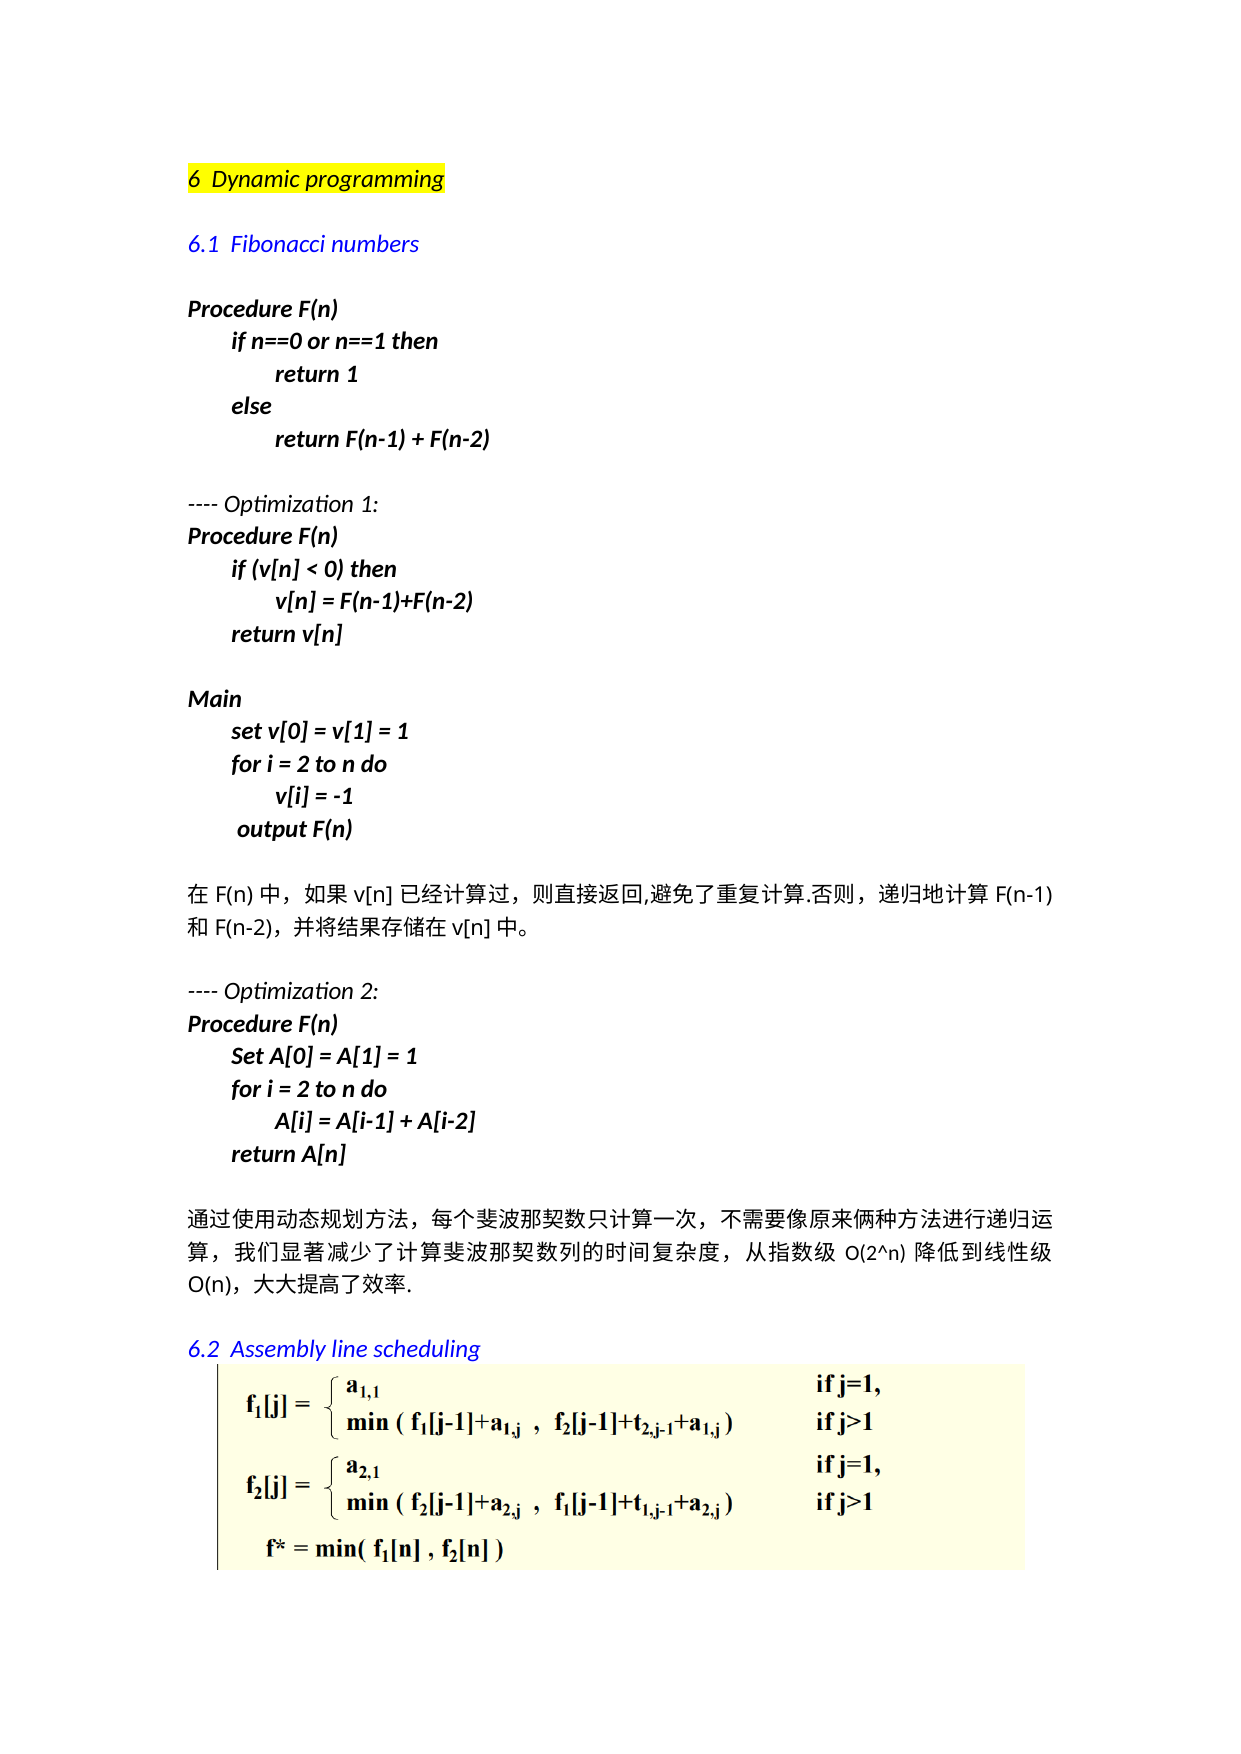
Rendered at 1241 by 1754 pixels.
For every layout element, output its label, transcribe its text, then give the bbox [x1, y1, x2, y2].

text Set A[0] = A[1] = 1 [187, 1039, 1053, 1072]
text return F(n-1) + F(n-2) [231, 422, 1053, 454]
text return v[n] [187, 617, 1053, 649]
text v[n] = F(n-1)+F(n-2) [231, 584, 1053, 617]
text else [187, 389, 1053, 422]
text 通过使用动态规划方法，每个斐波那契数只计算一次，不需要像原来俩种方法进行递归运算，我们显著减少了计算斐波那契数列的时间复杂度，从指数级 O(2^n) 降低到线性级 O(n)，大大提高了效率. [187, 1202, 1053, 1299]
text 6.1 Fibonacci numbers [187, 227, 1053, 259]
text 在 F(n) 中，如果 v[n] 已经计算过，则直接返回,避免了重复计算.否则，递归地计算 F(n-1) 和 F(n-2)，并将结果存储在 v[n] 中。 [187, 877, 1053, 942]
text Main [187, 682, 1053, 714]
text return 1 [231, 357, 1053, 389]
text Procedure F(n) [187, 1007, 1053, 1039]
text for i = 2 to n do [187, 1072, 1053, 1104]
text A[i] = A[i-1] + A[i-2] [231, 1104, 1053, 1137]
text 6.2 Assembly line scheduling [187, 1332, 1053, 1364]
text ---- Optimization 1: [187, 487, 1053, 519]
text ---- Optimization 2: [187, 974, 1053, 1007]
text if n==0 or n==1 then [187, 324, 1053, 357]
text Procedure F(n) [187, 519, 1053, 552]
picture [215, 1364, 1025, 1570]
text return A[n] [187, 1137, 1053, 1169]
text set v[0] = v[1] = 1 [187, 714, 1053, 747]
text Procedure F(n) [187, 292, 1053, 324]
text if (v[n] < 0) then [187, 552, 1053, 584]
text for i = 2 to n do [187, 747, 1053, 779]
text 6 Dynamic programming [187, 162, 1053, 194]
text v[i] = -1 [231, 779, 1053, 812]
text output F(n) [187, 812, 1053, 844]
